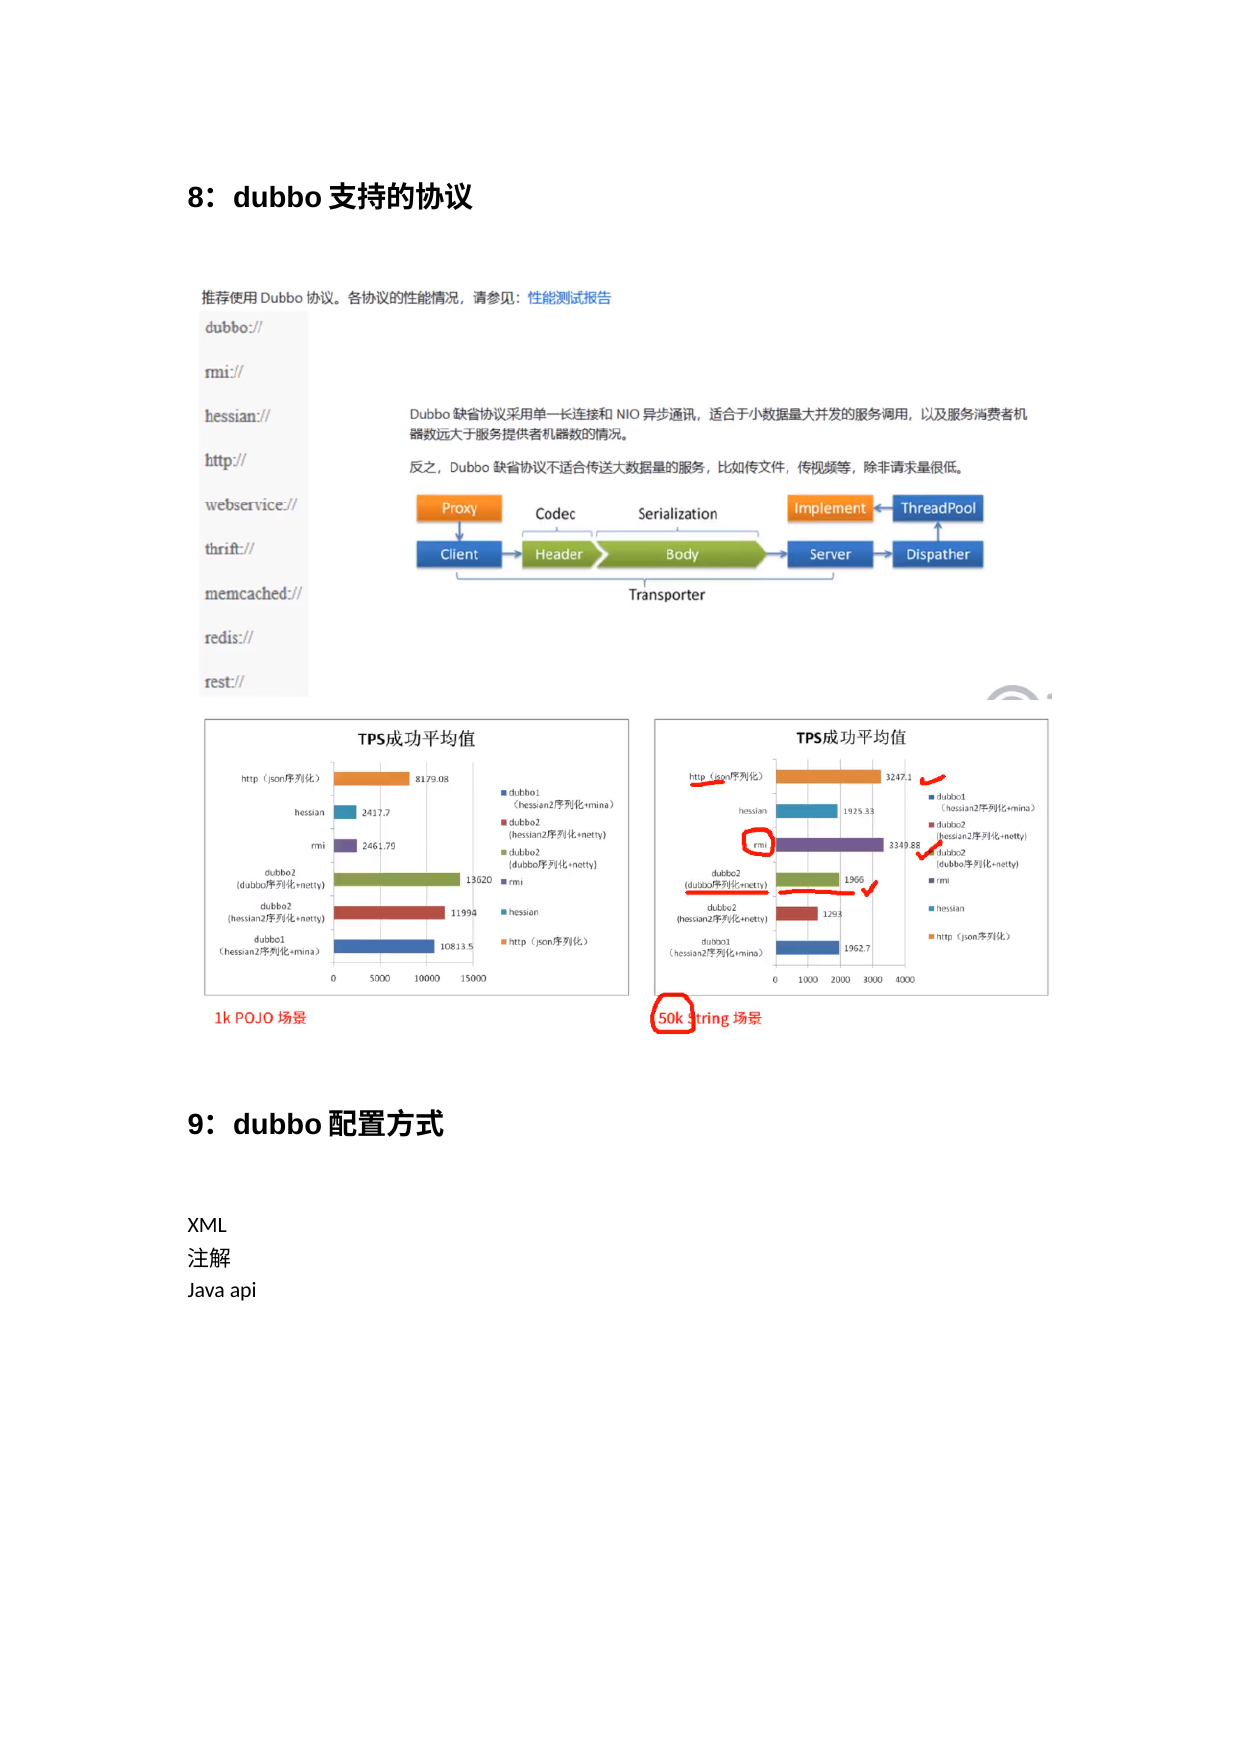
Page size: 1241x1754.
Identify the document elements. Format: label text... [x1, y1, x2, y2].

picture [187, 280, 1052, 700]
subtitle 9：dubbo配置方式 [187, 1089, 1053, 1154]
subtitle 8：dubbo支持的协议 [187, 162, 1053, 227]
text Java api [187, 1273, 1053, 1306]
text 注解 [187, 1241, 1053, 1273]
picture [187, 702, 1053, 1042]
text XML [187, 1208, 1053, 1241]
